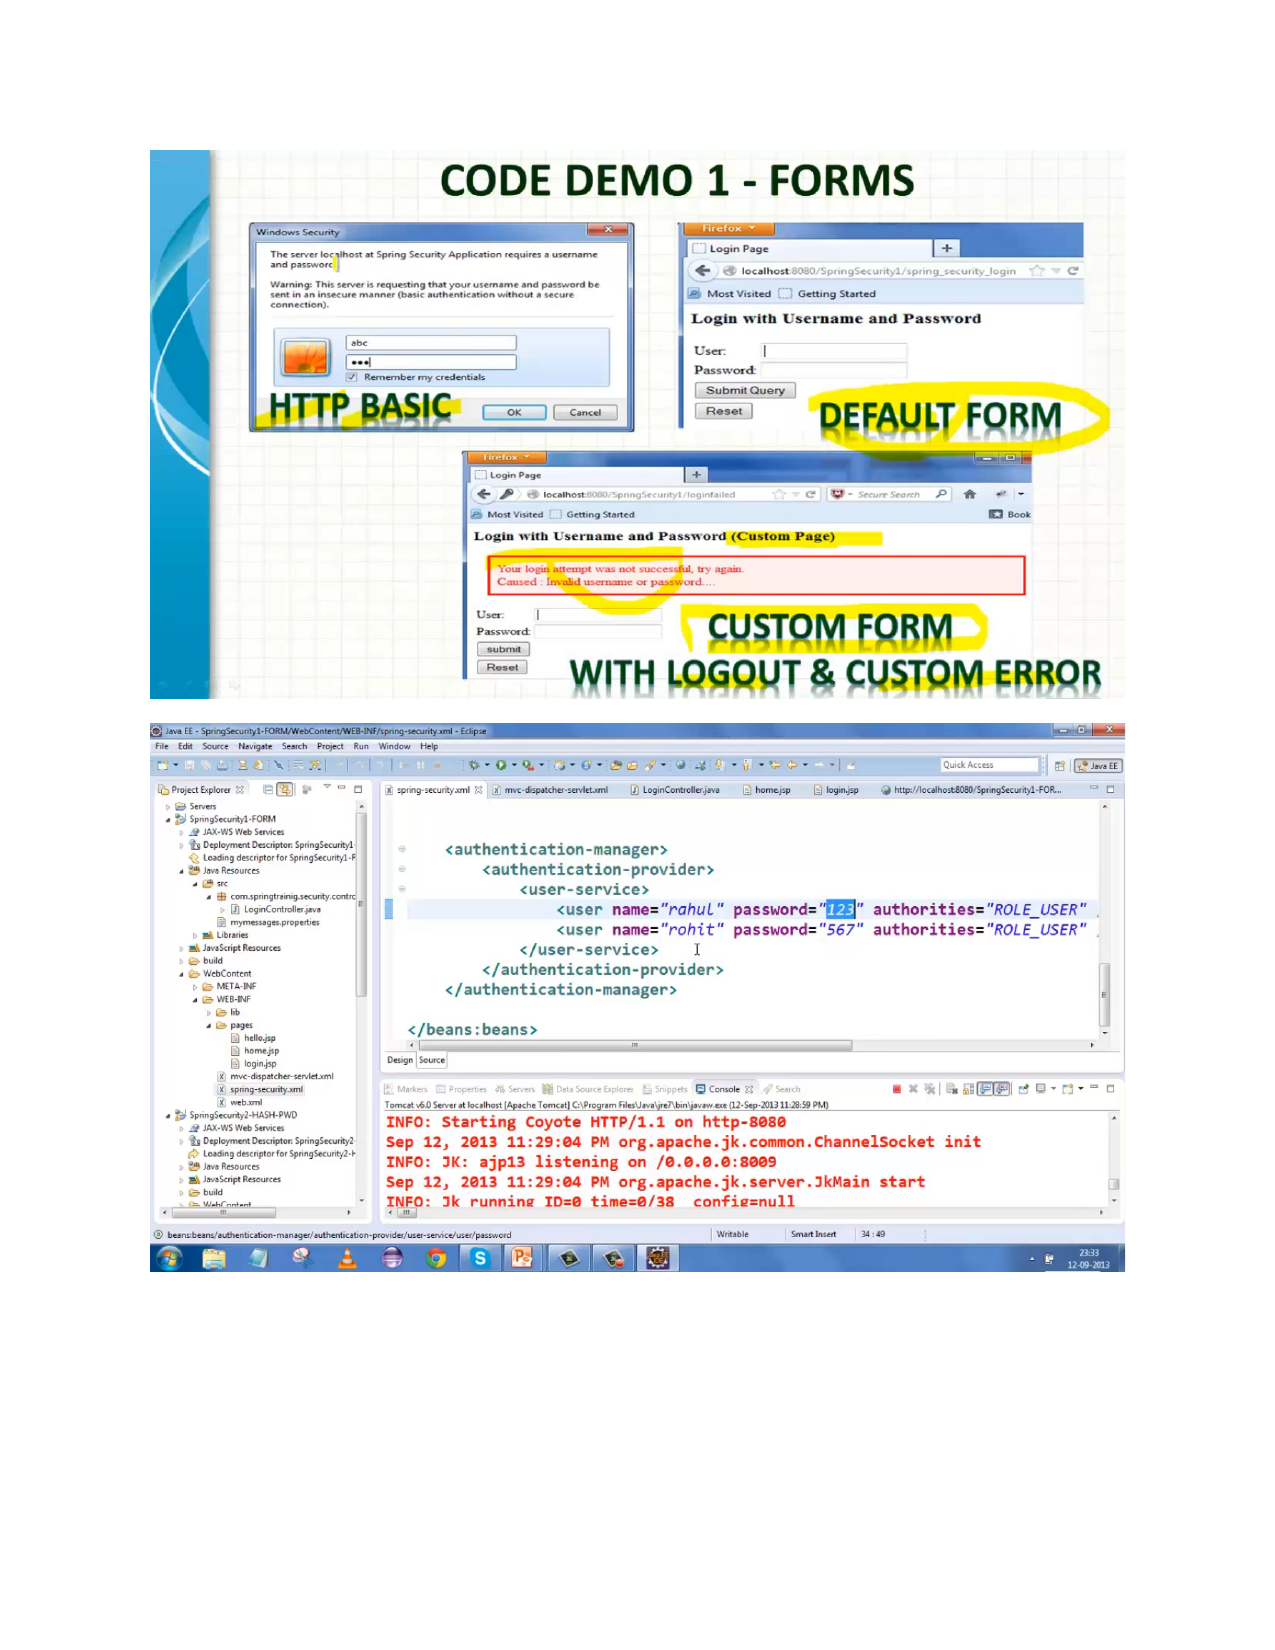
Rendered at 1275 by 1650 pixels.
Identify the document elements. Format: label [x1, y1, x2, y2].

picture [150, 150, 1125, 699]
picture [150, 723, 1125, 1272]
